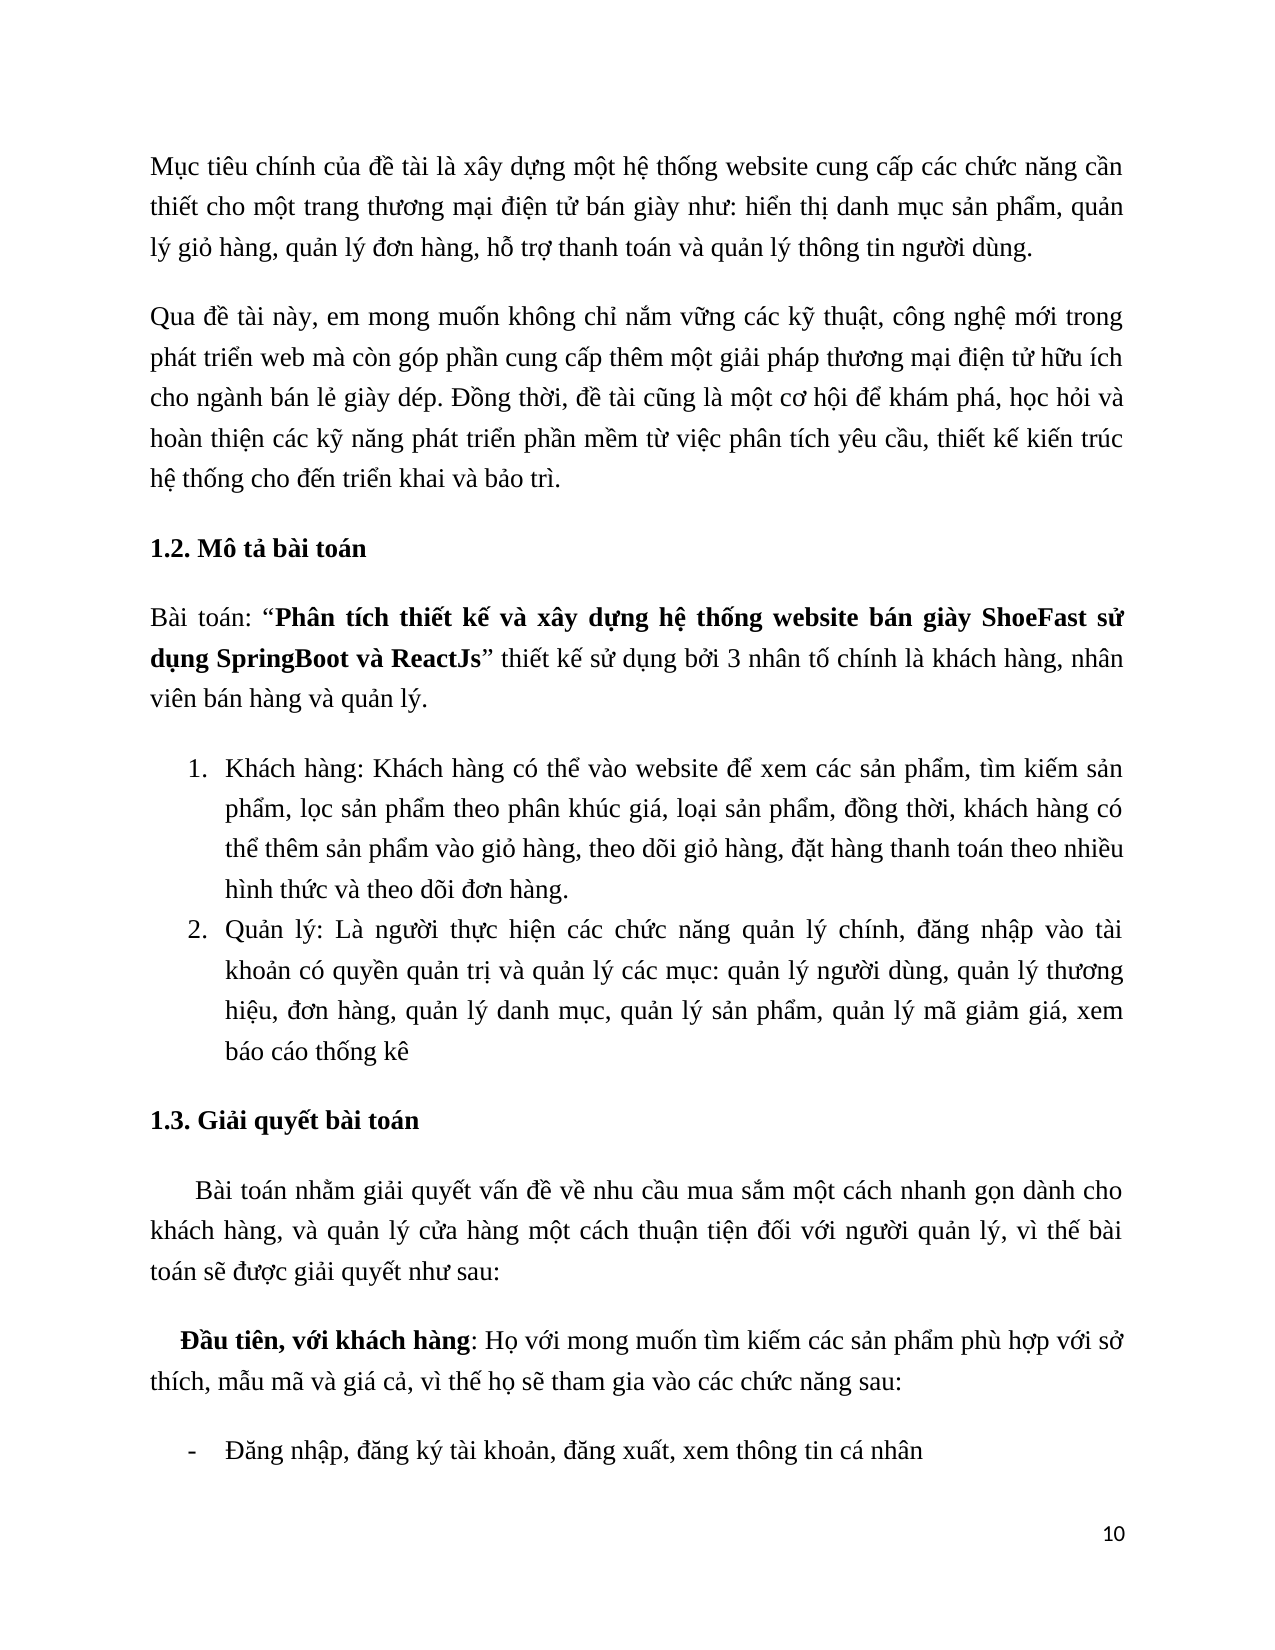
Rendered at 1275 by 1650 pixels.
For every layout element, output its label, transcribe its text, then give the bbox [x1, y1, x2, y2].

text Bài toán: “Phân tích thiết kế và xây dựng hệ thống website bán giày ShoeFast sử dụng SpringBoot và ReactJs” thiết kế sử dụng bởi 3 nhân tố chính là khách hàng, nhân viên bán hàng và quản lý. [150, 601, 1125, 713]
list Đăng nhập, đăng ký tài khoản, đăng xuất, xem thông tin cá nhân [187, 1434, 1125, 1465]
text Mục tiêu chính của đề tài là xây dựng một hệ thống website cung cấp các chức năng cần thiết cho một trang thương mại điện tử bán giày như: hiển thị danh mục sản phẩm, quản lý giỏ hàng, quản lý đơn hàng, hỗ trợ thanh toán và quản lý thông tin người dùng. [150, 150, 1125, 262]
text Đầu tiên, với khách hàng: Họ với mong muốn tìm kiếm các sản phẩm phù hợp với sở thích, mẫu mã và giá cả, vì thế họ sẽ tham gia vào các chức năng sau: [150, 1324, 1125, 1396]
text Bài toán nhằm giải quyết vấn đề về nhu cầu mua sắm một cách nhanh gọn dành cho khách hàng, và quản lý cửa hàng một cách thuận tiện đối với người quản lý, vì thế bài toán sẽ được giải quyết như sau: [150, 1174, 1125, 1286]
subtitle 1.2. Mô tả bài toán [150, 532, 1125, 563]
list Quản lý: Là người thực hiện các chức năng quản lý chính, đăng nhập vào tài khoản có quyền quản trị và quản lý các mục: quản lý người dùng, quản lý thương hiệu, đơn hàng, quản lý danh mục, quản lý sản phẩm, quản lý mã giảm giá, xem báo cáo thống kê [187, 913, 1125, 1066]
text Qua đề tài này, em mong muốn không chỉ nắm vững các kỹ thuật, công nghệ mới trong phát triển web mà còn góp phần cung cấp thêm một giải pháp thương mại điện tử hữu ích cho ngành bán lẻ giày dép. Đồng thời, đề tài cũng là một cơ hội để khám phá, học hỏi và hoàn thiện các kỹ năng phát triển phần mềm từ việc phân tích yêu cầu, thiết kế kiến trúc hệ thống cho đến triển khai và bảo trì. [150, 300, 1125, 493]
list Khách hàng: Khách hàng có thể vào website để xem các sản phẩm, tìm kiếm sản phẩm, lọc sản phẩm theo phân khúc giá, loại sản phẩm, đồng thời, khách hàng có thể thêm sản phẩm vào giỏ hàng, theo dõi giỏ hàng, đặt hàng thanh toán theo nhiều hình thức và theo dõi đơn hàng. [187, 752, 1125, 904]
subtitle 1.3. Giải quyết bài toán [150, 1104, 1125, 1135]
